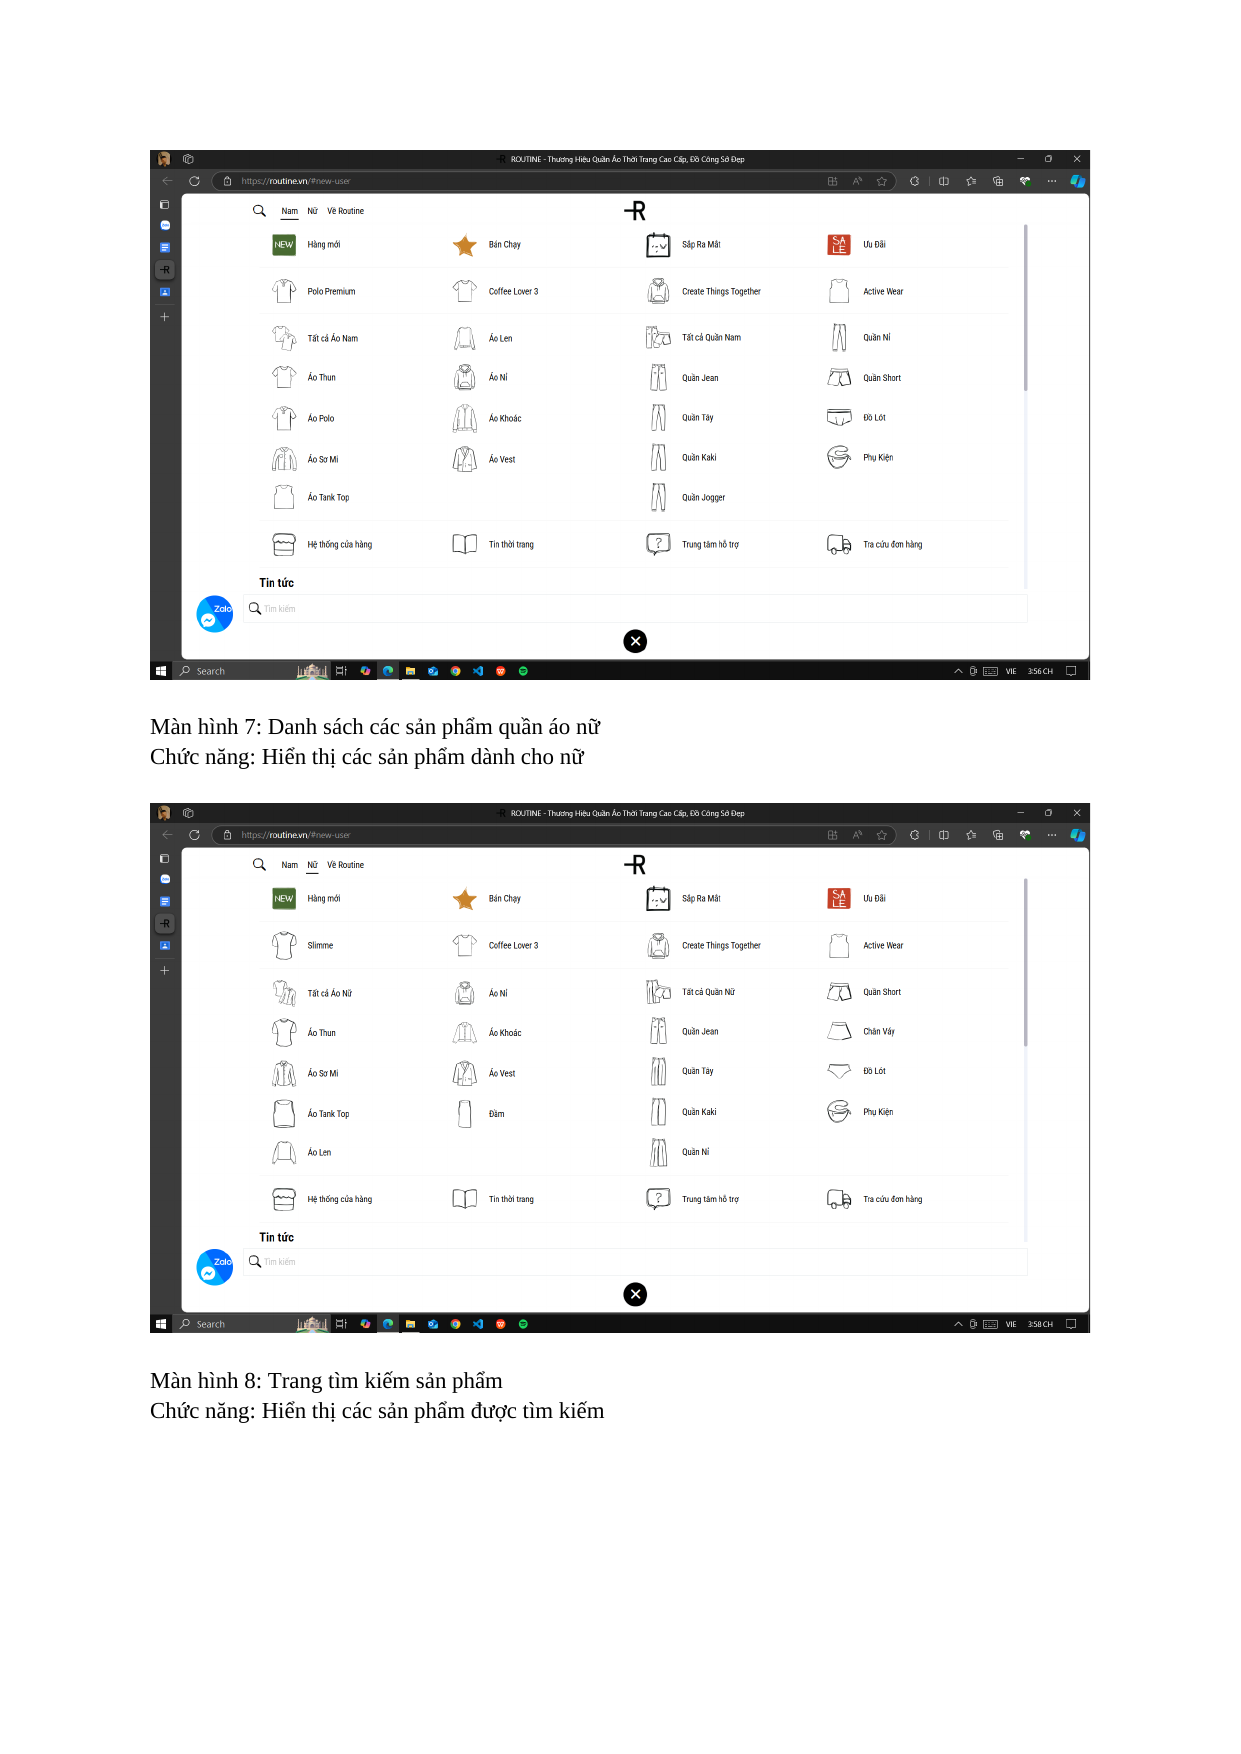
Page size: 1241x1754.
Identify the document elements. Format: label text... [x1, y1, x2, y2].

text Chức năng: Hiển thị các sản phẩm được tìm kiếm [150, 1397, 1090, 1424]
text Màn hình 8: Trang tìm kiếm sản phẩm [150, 1367, 1090, 1393]
picture [150, 150, 1091, 680]
text Chức năng: Hiển thị các sản phẩm dành cho nữ [150, 743, 1090, 770]
picture [150, 803, 1091, 1333]
text Màn hình 7: Danh sách các sản phẩm quần áo nữ [150, 713, 1090, 739]
